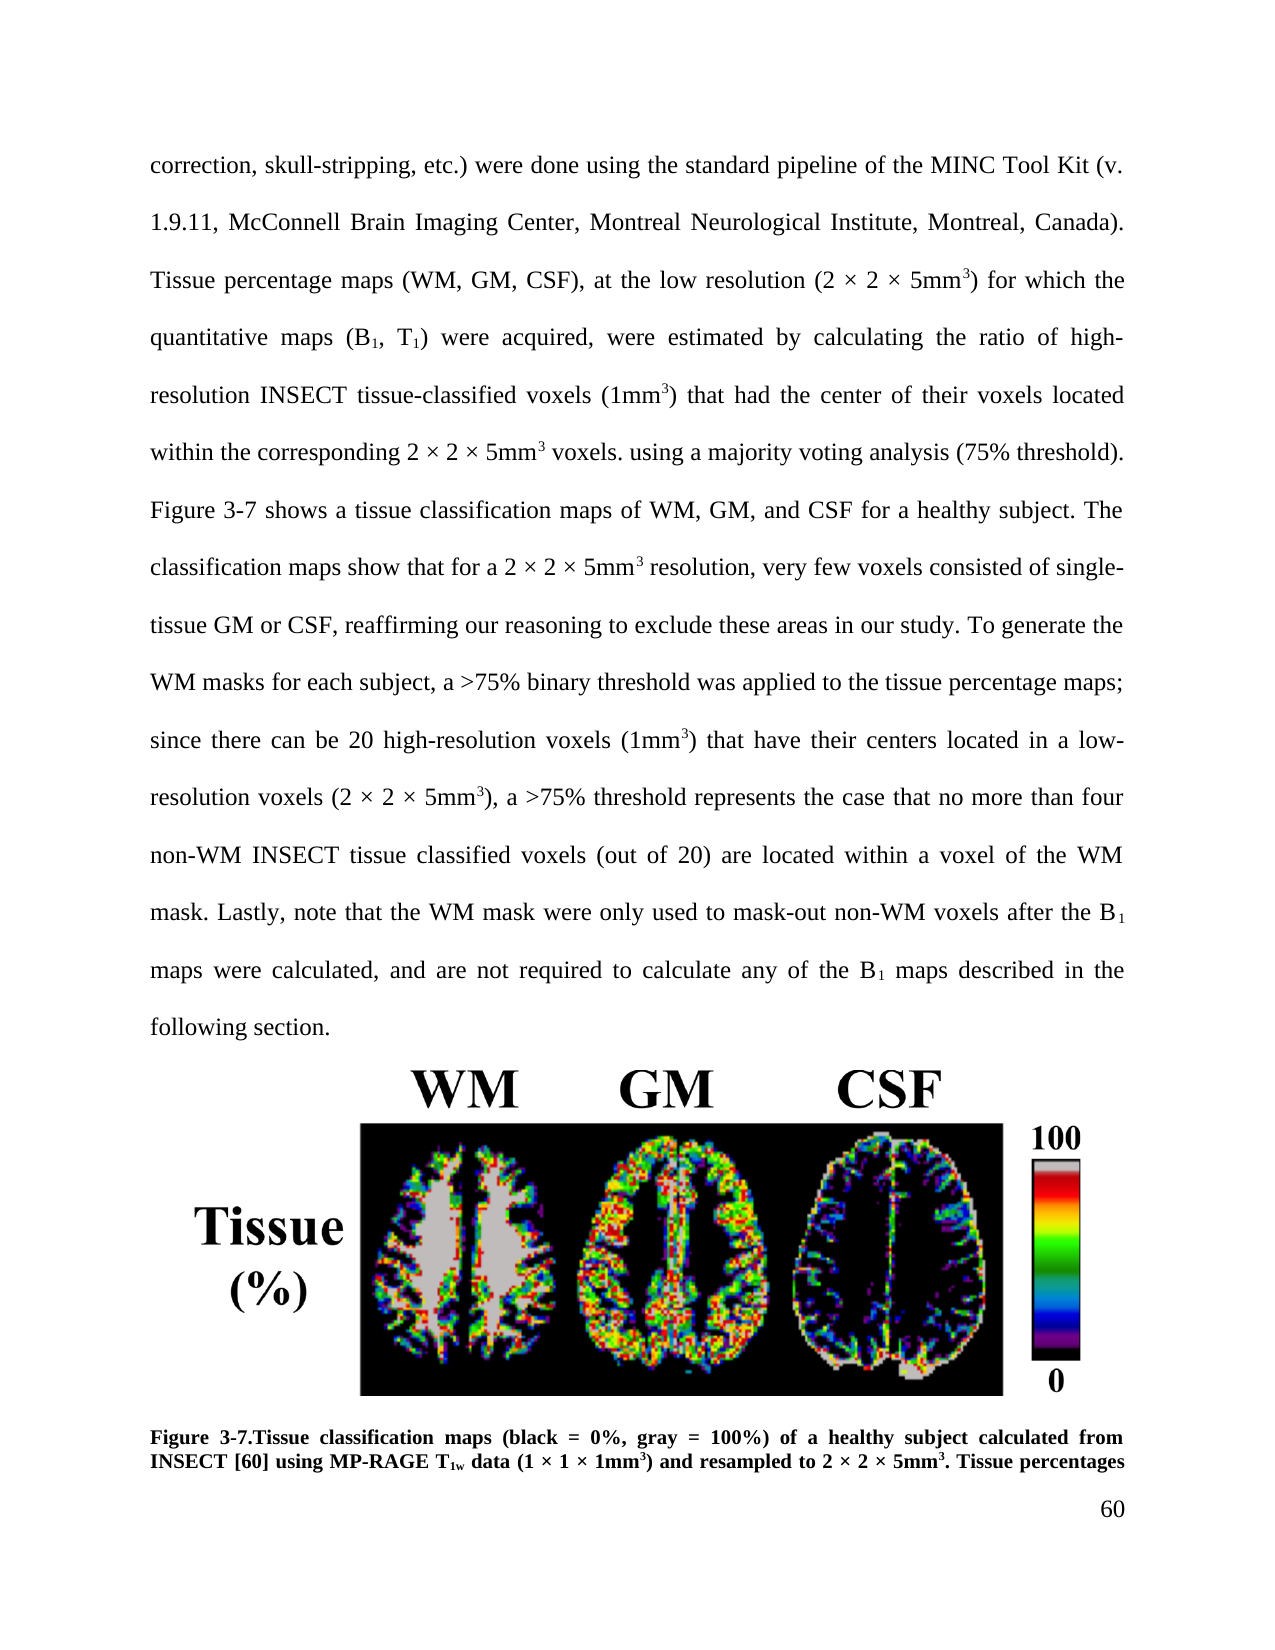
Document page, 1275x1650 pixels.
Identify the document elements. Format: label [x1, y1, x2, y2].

text [150, 1425, 1125, 1473]
text [150, 150, 1125, 1041]
picture [194, 1070, 1081, 1396]
